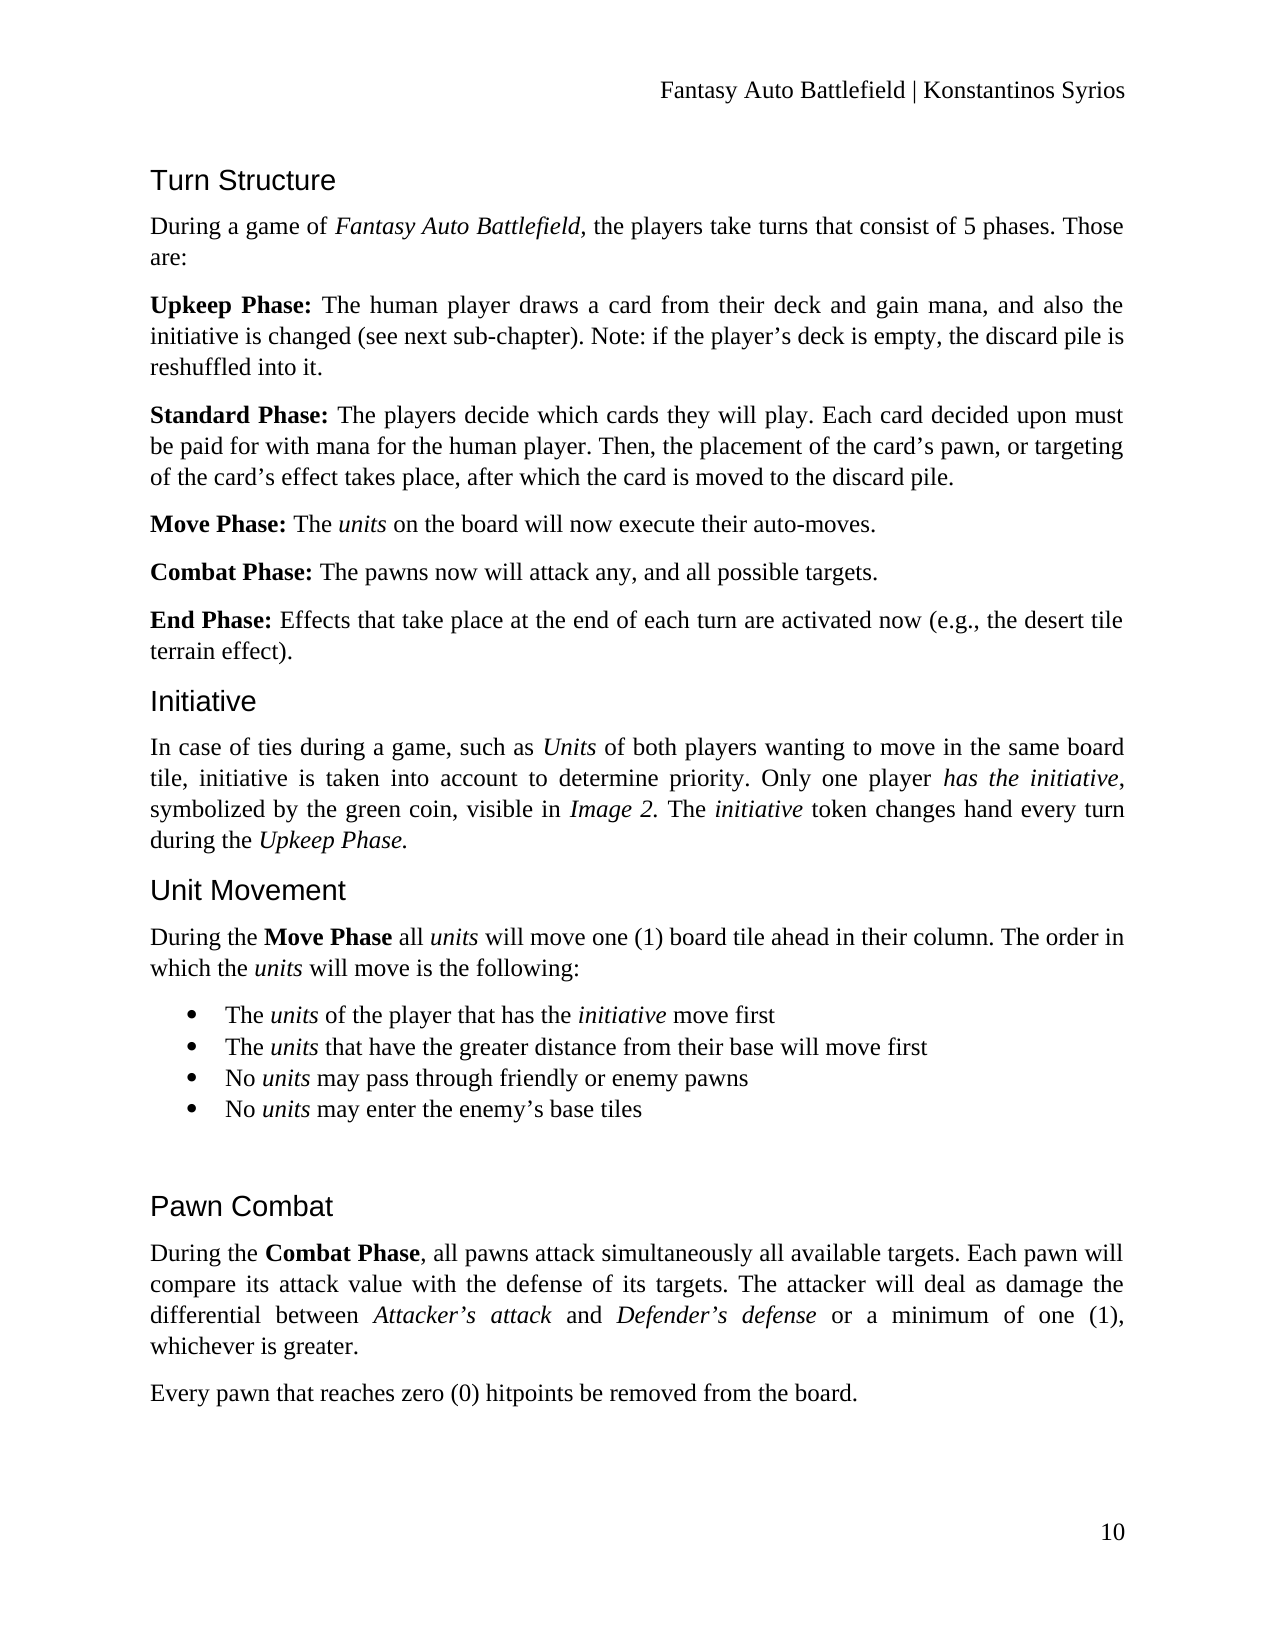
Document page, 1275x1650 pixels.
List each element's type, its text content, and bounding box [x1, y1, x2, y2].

subtitle Unit Movement [150, 873, 1125, 907]
text In case of ties during a game, such as Units of both players wanting to move in the same board tile, initiative is taken into account to determine priority. Only one player has the initiative, symbolized by the green coin, visible in Image 2. The initiative token changes hand every turn during the Upkeep Phase. [150, 732, 1125, 854]
text Upkeep Phase: The human player draws a card from their deck and gain mana, and also the initiative is changed (see next sub-chapter). Note: if the player’s deck is empty, the discard pile is reshuffled into it. [150, 290, 1125, 381]
text Standard Phase: The players decide which cards they will play. Each card decided upon must be paid for with mana for the human player. Then, the placement of the card’s pawn, or targeting of the card’s effect takes place, after which the card is moved to the discard pile. [150, 400, 1125, 491]
subtitle Initiative [150, 684, 1125, 717]
list The units that have the greater distance from their base will move first [187, 1032, 1125, 1060]
text Every pawn that reaches zero (0) hitpoints be removed from the board. [150, 1378, 1125, 1407]
text Combat Phase: The pawns now will attack any, and all possible targets. [150, 557, 1125, 586]
subtitle Pawn Combat [150, 1189, 1125, 1223]
list No units may pass through friendly or enemy pawns [187, 1063, 1125, 1091]
text During the Combat Phase, all pawns attack simultaneously all available targets. Each pawn will compare its attack value with the defense of its targets. The attacker will deal as damage the differential between Attacker’s attack and Defender’s defense or a minimum of one (1), whichever is greater. [150, 1238, 1125, 1359]
list No units may enter the enemy’s base tiles [187, 1094, 1125, 1122]
list The units of the player that has the initiative move first [187, 1001, 1125, 1029]
text During a game of Fantasy Auto Battlefield, the players take turns that consist of 5 phases. Those are: [150, 211, 1125, 271]
subtitle Turn Structure [150, 162, 1125, 196]
text End Phase: Effects that take place at the end of each turn are activated now (e.g., the desert tile terrain effect). [150, 605, 1125, 665]
text Move Phase: The units on the board will now execute their auto-moves. [150, 509, 1125, 538]
text During the Move Phase all units will move one (1) board tile ahead in their column. The order in which the units will move is the following: [150, 922, 1125, 982]
